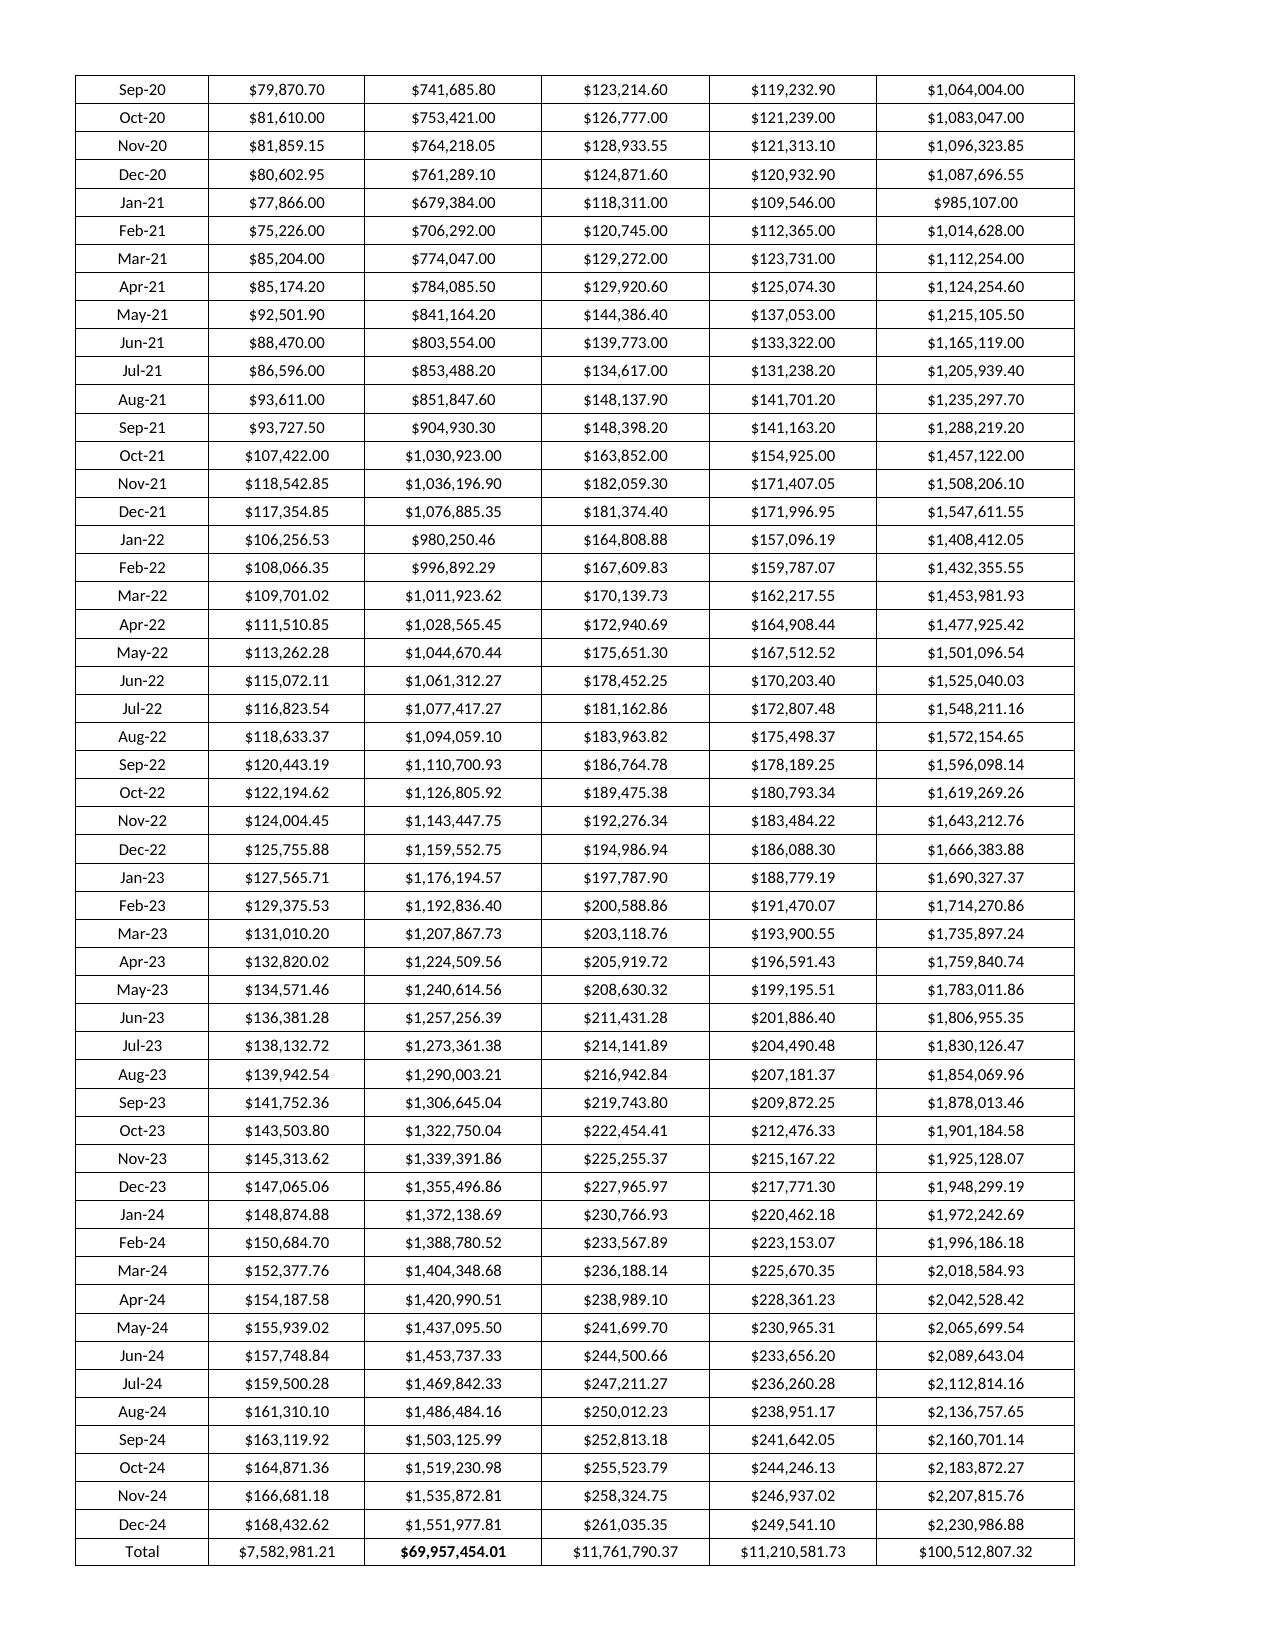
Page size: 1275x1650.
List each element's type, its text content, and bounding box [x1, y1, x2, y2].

table_cell $1,030,923.00 [365, 442, 541, 469]
table_cell $186,764.78 [542, 751, 709, 778]
table_cell $88,470.00 [209, 329, 364, 356]
table_cell $163,119.92 [209, 1426, 364, 1453]
table_cell $230,766.93 [542, 1201, 709, 1228]
table_cell $1,453,737.33 [365, 1342, 541, 1369]
table_cell $133,322.00 [710, 329, 876, 356]
table_cell $119,232.90 [710, 76, 876, 103]
table_cell $93,727.50 [209, 414, 364, 441]
table_cell $108,066.35 [209, 554, 364, 581]
table_cell $125,074.30 [710, 273, 876, 300]
table_cell $167,609.83 [542, 554, 709, 581]
table_cell $79,870.70 [209, 76, 364, 103]
table_cell May-22 [76, 639, 208, 666]
table_cell $111,510.85 [209, 610, 364, 637]
table_cell Nov-23 [76, 1145, 208, 1172]
table_cell $1,064,004.00 [877, 76, 1074, 103]
table_cell May-24 [76, 1314, 208, 1341]
table_cell $80,602.95 [209, 160, 364, 187]
table_cell $126,777.00 [542, 104, 709, 131]
table_cell Nov-24 [76, 1482, 208, 1509]
table_cell $166,681.18 [209, 1482, 364, 1509]
table_cell Sep-23 [76, 1089, 208, 1116]
table_cell $1,235,297.70 [877, 385, 1074, 412]
table_cell $1,408,412.05 [877, 526, 1074, 553]
table_cell $129,375.53 [209, 892, 364, 919]
table_cell May-23 [76, 976, 208, 1003]
table_cell $69,957,454.01 [365, 1539, 541, 1564]
table_cell $2,089,643.04 [877, 1342, 1074, 1369]
table_cell $183,484.22 [710, 807, 876, 834]
table_cell $706,292.00 [365, 217, 541, 244]
table_cell $219,743.80 [542, 1089, 709, 1116]
table_cell $227,965.97 [542, 1173, 709, 1200]
table_cell $1,077,417.27 [365, 695, 541, 722]
table_cell Jun-24 [76, 1342, 208, 1369]
table_cell $2,065,699.54 [877, 1314, 1074, 1341]
table_cell $143,503.80 [209, 1117, 364, 1144]
table_cell $208,630.32 [542, 976, 709, 1003]
table_cell $244,246.13 [710, 1454, 876, 1481]
table_cell Oct-20 [76, 104, 208, 131]
table_cell $679,384.00 [365, 189, 541, 216]
table_cell $129,920.60 [542, 273, 709, 300]
table_cell $1,224,509.56 [365, 948, 541, 975]
table_cell $1,273,361.38 [365, 1032, 541, 1059]
table_cell $157,748.84 [209, 1342, 364, 1369]
table_cell $214,141.89 [542, 1032, 709, 1059]
table_cell $230,965.31 [710, 1314, 876, 1341]
table_cell $1,011,923.62 [365, 582, 541, 609]
table_cell $134,617.00 [542, 357, 709, 384]
table_cell $1,596,098.14 [877, 751, 1074, 778]
table_cell $109,546.00 [710, 189, 876, 216]
table_cell $106,256.53 [209, 526, 364, 553]
table_cell $191,470.07 [710, 892, 876, 919]
table_cell Jan-23 [76, 864, 208, 891]
table_cell $1,972,242.69 [877, 1201, 1074, 1228]
table_cell $2,042,528.42 [877, 1285, 1074, 1312]
table_cell Mar-23 [76, 920, 208, 947]
table_cell $205,919.72 [542, 948, 709, 975]
table_cell $1,014,628.00 [877, 217, 1074, 244]
table_cell $161,310.10 [209, 1398, 364, 1425]
table_cell $1,508,206.10 [877, 470, 1074, 497]
table_cell Feb-23 [76, 892, 208, 919]
table_cell $853,488.20 [365, 357, 541, 384]
table_cell Feb-24 [76, 1229, 208, 1256]
table_cell $1,519,230.98 [365, 1454, 541, 1481]
table_cell $203,118.76 [542, 920, 709, 947]
table_cell Mar-24 [76, 1257, 208, 1284]
table_cell $113,262.28 [209, 639, 364, 666]
table_cell $1,124,254.60 [877, 273, 1074, 300]
table_cell $120,443.19 [209, 751, 364, 778]
table_cell $246,937.02 [710, 1482, 876, 1509]
table_cell $1,076,885.35 [365, 498, 541, 525]
table_cell $154,925.00 [710, 442, 876, 469]
table_cell $136,381.28 [209, 1004, 364, 1031]
table_cell Jan-22 [76, 526, 208, 553]
table_cell $2,112,814.16 [877, 1370, 1074, 1397]
table_cell $120,745.00 [542, 217, 709, 244]
table_cell $244,500.66 [542, 1342, 709, 1369]
table_cell $93,611.00 [209, 385, 364, 412]
table_cell $1,112,254.00 [877, 245, 1074, 272]
table_cell Sep-21 [76, 414, 208, 441]
table_cell $1,690,327.37 [877, 864, 1074, 891]
table_cell $107,422.00 [209, 442, 364, 469]
table_cell Apr-22 [76, 610, 208, 637]
table_cell $155,939.02 [209, 1314, 364, 1341]
table_cell $1,501,096.54 [877, 639, 1074, 666]
table_cell $784,085.50 [365, 273, 541, 300]
table_cell $117,354.85 [209, 498, 364, 525]
table_cell $141,163.20 [710, 414, 876, 441]
table_cell $1,257,256.39 [365, 1004, 541, 1031]
table_cell $118,633.37 [209, 723, 364, 750]
table_cell Jun-23 [76, 1004, 208, 1031]
table_cell $249,541.10 [710, 1510, 876, 1537]
table_cell Dec-20 [76, 160, 208, 187]
table_cell $851,847.60 [365, 385, 541, 412]
table_cell $1,404,348.68 [365, 1257, 541, 1284]
table_cell $121,313.10 [710, 132, 876, 159]
table_cell $236,260.28 [710, 1370, 876, 1397]
table_cell $1,036,196.90 [365, 470, 541, 497]
table_cell $1,355,496.86 [365, 1173, 541, 1200]
table_cell $1,388,780.52 [365, 1229, 541, 1256]
table_cell $1,420,990.51 [365, 1285, 541, 1312]
table_cell $131,010.20 [209, 920, 364, 947]
table_cell $204,490.48 [710, 1032, 876, 1059]
table_cell $121,239.00 [710, 104, 876, 131]
table_cell $220,462.18 [710, 1201, 876, 1228]
table_cell Feb-21 [76, 217, 208, 244]
table_cell $85,204.00 [209, 245, 364, 272]
table_cell $980,250.46 [365, 526, 541, 553]
table_cell $170,203.40 [710, 667, 876, 694]
table_cell $1,666,383.88 [877, 835, 1074, 862]
table_cell Apr-21 [76, 273, 208, 300]
table_cell $123,214.60 [542, 76, 709, 103]
table_cell Dec-21 [76, 498, 208, 525]
table_cell $1,240,614.56 [365, 976, 541, 1003]
table_cell Jul-23 [76, 1032, 208, 1059]
table_cell $116,823.54 [209, 695, 364, 722]
table_cell $148,874.88 [209, 1201, 364, 1228]
table_cell $164,908.44 [710, 610, 876, 637]
table_cell $186,088.30 [710, 835, 876, 862]
table_cell $1,437,095.50 [365, 1314, 541, 1341]
table_cell $125,755.88 [209, 835, 364, 862]
table_cell $197,787.90 [542, 864, 709, 891]
table_cell $241,642.05 [710, 1426, 876, 1453]
table_cell $86,596.00 [209, 357, 364, 384]
table_cell $1,547,611.55 [877, 498, 1074, 525]
table_cell $1,159,552.75 [365, 835, 541, 862]
table_cell Sep-24 [76, 1426, 208, 1453]
table_cell $139,773.00 [542, 329, 709, 356]
table_cell $250,012.23 [542, 1398, 709, 1425]
table_cell Sep-22 [76, 751, 208, 778]
table_cell $228,361.23 [710, 1285, 876, 1312]
table_cell $128,933.55 [542, 132, 709, 159]
table_cell Oct-21 [76, 442, 208, 469]
table_cell $147,065.06 [209, 1173, 364, 1200]
table_cell $225,255.37 [542, 1145, 709, 1172]
table_cell Total [76, 1539, 208, 1564]
table_cell $112,365.00 [710, 217, 876, 244]
table_cell $139,942.54 [209, 1060, 364, 1087]
table_cell $118,311.00 [542, 189, 709, 216]
table_cell $122,194.62 [209, 779, 364, 806]
table_cell $1,948,299.19 [877, 1173, 1074, 1200]
table_cell $131,238.20 [710, 357, 876, 384]
table_cell $92,501.90 [209, 301, 364, 328]
table_cell $1,457,122.00 [877, 442, 1074, 469]
table_cell $1,432,355.55 [877, 554, 1074, 581]
table_cell $1,061,312.27 [365, 667, 541, 694]
table_cell $1,572,154.65 [877, 723, 1074, 750]
table_cell Dec-22 [76, 835, 208, 862]
table_cell $1,288,219.20 [877, 414, 1074, 441]
table_cell $171,996.95 [710, 498, 876, 525]
table_cell Aug-24 [76, 1398, 208, 1425]
table_cell $180,793.34 [710, 779, 876, 806]
table_cell $212,476.33 [710, 1117, 876, 1144]
table_cell $192,276.34 [542, 807, 709, 834]
table_cell $115,072.11 [209, 667, 364, 694]
table_cell $152,377.76 [209, 1257, 364, 1284]
table_cell $1,477,925.42 [877, 610, 1074, 637]
table_cell $211,431.28 [542, 1004, 709, 1031]
table_cell $1,996,186.18 [877, 1229, 1074, 1256]
table_cell $1,854,069.96 [877, 1060, 1074, 1087]
table_cell $215,167.22 [710, 1145, 876, 1172]
table_cell $803,554.00 [365, 329, 541, 356]
table_cell Jul-24 [76, 1370, 208, 1397]
table_cell $247,211.27 [542, 1370, 709, 1397]
table_cell $1,110,700.93 [365, 751, 541, 778]
table_cell $194,986.94 [542, 835, 709, 862]
table_cell Sep-20 [76, 76, 208, 103]
table_cell $1,126,805.92 [365, 779, 541, 806]
table_cell $774,047.00 [365, 245, 541, 272]
table_cell $132,820.02 [209, 948, 364, 975]
table_cell $764,218.05 [365, 132, 541, 159]
table_cell $145,313.62 [209, 1145, 364, 1172]
table_cell $182,059.30 [542, 470, 709, 497]
table_cell $741,685.80 [365, 76, 541, 103]
table_cell $1,207,867.73 [365, 920, 541, 947]
table_cell $1,551,977.81 [365, 1510, 541, 1537]
table_cell $118,542.85 [209, 470, 364, 497]
table_cell $1,469,842.33 [365, 1370, 541, 1397]
table_cell $193,900.55 [710, 920, 876, 947]
table_cell $985,107.00 [877, 189, 1074, 216]
table_cell Aug-23 [76, 1060, 208, 1087]
table_cell Aug-22 [76, 723, 208, 750]
table_cell $168,432.62 [209, 1510, 364, 1537]
table_cell $1,806,955.35 [877, 1004, 1074, 1031]
table_cell $7,582,981.21 [209, 1539, 364, 1564]
table_cell $85,174.20 [209, 273, 364, 300]
table_cell $1,192,836.40 [365, 892, 541, 919]
table_cell $1,094,059.10 [365, 723, 541, 750]
table_cell $81,610.00 [209, 104, 364, 131]
table_cell $1,735,897.24 [877, 920, 1074, 947]
table_cell $1,205,939.40 [877, 357, 1074, 384]
table_cell $159,787.07 [710, 554, 876, 581]
table_cell $171,407.05 [710, 470, 876, 497]
table_cell $1,878,013.46 [877, 1089, 1074, 1116]
table_cell $157,096.19 [710, 526, 876, 553]
table_cell Jun-21 [76, 329, 208, 356]
table_cell Nov-21 [76, 470, 208, 497]
table_cell $1,339,391.86 [365, 1145, 541, 1172]
table_cell $1,143,447.75 [365, 807, 541, 834]
table_cell $258,324.75 [542, 1482, 709, 1509]
table_cell Apr-23 [76, 948, 208, 975]
table_cell $159,500.28 [209, 1370, 364, 1397]
table_cell $120,932.90 [710, 160, 876, 187]
table_cell $144,386.40 [542, 301, 709, 328]
table_cell Oct-24 [76, 1454, 208, 1481]
table_cell $164,871.36 [209, 1454, 364, 1481]
table_cell $1,714,270.86 [877, 892, 1074, 919]
table_cell $141,701.20 [710, 385, 876, 412]
table_cell $1,925,128.07 [877, 1145, 1074, 1172]
table_cell $201,886.40 [710, 1004, 876, 1031]
table_cell Mar-21 [76, 245, 208, 272]
table_cell $170,139.73 [542, 582, 709, 609]
table_cell $904,930.30 [365, 414, 541, 441]
table_cell $1,096,323.85 [877, 132, 1074, 159]
table_cell $753,421.00 [365, 104, 541, 131]
table_cell $252,813.18 [542, 1426, 709, 1453]
table_cell $216,942.84 [542, 1060, 709, 1087]
table_cell $996,892.29 [365, 554, 541, 581]
table_cell $1,830,126.47 [877, 1032, 1074, 1059]
table_cell Jan-21 [76, 189, 208, 216]
table_cell $75,226.00 [209, 217, 364, 244]
table_cell $233,656.20 [710, 1342, 876, 1369]
table_cell $1,083,047.00 [877, 104, 1074, 131]
table_cell $181,162.86 [542, 695, 709, 722]
table_cell Jun-22 [76, 667, 208, 694]
table_cell $209,872.25 [710, 1089, 876, 1116]
table_cell Dec-24 [76, 1510, 208, 1537]
table_cell $154,187.58 [209, 1285, 364, 1312]
table_cell $223,153.07 [710, 1229, 876, 1256]
table_cell $1,322,750.04 [365, 1117, 541, 1144]
table_cell $1,453,981.93 [877, 582, 1074, 609]
table_cell Jan-24 [76, 1201, 208, 1228]
table_cell $172,807.48 [710, 695, 876, 722]
table_cell $137,053.00 [710, 301, 876, 328]
table_cell $199,195.51 [710, 976, 876, 1003]
table_cell Oct-22 [76, 779, 208, 806]
table_cell $1,535,872.81 [365, 1482, 541, 1509]
table_cell $11,210,581.73 [710, 1539, 876, 1564]
table_cell $1,306,645.04 [365, 1089, 541, 1116]
table_cell Feb-22 [76, 554, 208, 581]
table_cell $134,571.46 [209, 976, 364, 1003]
table_cell $207,181.37 [710, 1060, 876, 1087]
table_cell $1,215,105.50 [877, 301, 1074, 328]
table_cell $172,940.69 [542, 610, 709, 637]
table_cell $241,699.70 [542, 1314, 709, 1341]
table_cell $236,188.14 [542, 1257, 709, 1284]
table_cell Jul-22 [76, 695, 208, 722]
table_cell Nov-20 [76, 132, 208, 159]
table_cell $167,512.52 [710, 639, 876, 666]
table_cell $2,183,872.27 [877, 1454, 1074, 1481]
table_cell $11,761,790.37 [542, 1539, 709, 1564]
table_cell Aug-21 [76, 385, 208, 412]
table_cell $225,670.35 [710, 1257, 876, 1284]
table_cell May-21 [76, 301, 208, 328]
table_cell $124,871.60 [542, 160, 709, 187]
table_cell $238,989.10 [542, 1285, 709, 1312]
table_cell $196,591.43 [710, 948, 876, 975]
table_cell Jul-21 [76, 357, 208, 384]
table_cell $1,372,138.69 [365, 1201, 541, 1228]
table_cell $1,486,484.16 [365, 1398, 541, 1425]
table_cell $200,588.86 [542, 892, 709, 919]
table_cell $841,164.20 [365, 301, 541, 328]
table_cell $162,217.55 [710, 582, 876, 609]
table_cell $2,136,757.65 [877, 1398, 1074, 1425]
table_cell $188,779.19 [710, 864, 876, 891]
table_cell $217,771.30 [710, 1173, 876, 1200]
table_cell $123,731.00 [710, 245, 876, 272]
table_cell $178,189.25 [710, 751, 876, 778]
table_cell $1,643,212.76 [877, 807, 1074, 834]
table_cell $109,701.02 [209, 582, 364, 609]
table_cell $1,548,211.16 [877, 695, 1074, 722]
table_cell $81,859.15 [209, 132, 364, 159]
table_cell $183,963.82 [542, 723, 709, 750]
table_cell Apr-24 [76, 1285, 208, 1312]
table_cell $1,619,269.26 [877, 779, 1074, 806]
table_cell Dec-23 [76, 1173, 208, 1200]
table_cell $77,866.00 [209, 189, 364, 216]
table_cell $238,951.17 [710, 1398, 876, 1425]
table_cell $2,160,701.14 [877, 1426, 1074, 1453]
table_cell $175,498.37 [710, 723, 876, 750]
table_cell Oct-23 [76, 1117, 208, 1144]
table_cell $1,525,040.03 [877, 667, 1074, 694]
table_cell $1,165,119.00 [877, 329, 1074, 356]
table_cell $2,018,584.93 [877, 1257, 1074, 1284]
table_cell $124,004.45 [209, 807, 364, 834]
table_cell $1,176,194.57 [365, 864, 541, 891]
table_cell Mar-22 [76, 582, 208, 609]
table_cell $150,684.70 [209, 1229, 364, 1256]
table_cell $127,565.71 [209, 864, 364, 891]
table_cell $233,567.89 [542, 1229, 709, 1256]
table_cell $255,523.79 [542, 1454, 709, 1481]
table_cell $164,808.88 [542, 526, 709, 553]
table_cell $100,512,807.32 [877, 1539, 1074, 1564]
table_cell $1,290,003.21 [365, 1060, 541, 1087]
table_cell $141,752.36 [209, 1089, 364, 1116]
table_cell $2,230,986.88 [877, 1510, 1074, 1537]
table_cell $163,852.00 [542, 442, 709, 469]
table_cell $148,137.90 [542, 385, 709, 412]
table_cell $178,452.25 [542, 667, 709, 694]
table_cell $1,759,840.74 [877, 948, 1074, 975]
table_cell $1,028,565.45 [365, 610, 541, 637]
table_cell $189,475.38 [542, 779, 709, 806]
table_cell $1,503,125.99 [365, 1426, 541, 1453]
table_cell $1,044,670.44 [365, 639, 541, 666]
table_cell $138,132.72 [209, 1032, 364, 1059]
table_cell $1,783,011.86 [877, 976, 1074, 1003]
table_cell Nov-22 [76, 807, 208, 834]
table_cell $222,454.41 [542, 1117, 709, 1144]
table_cell $1,087,696.55 [877, 160, 1074, 187]
table_cell $175,651.30 [542, 639, 709, 666]
table_cell $1,901,184.58 [877, 1117, 1074, 1144]
table_cell $2,207,815.76 [877, 1482, 1074, 1509]
table_cell $261,035.35 [542, 1510, 709, 1537]
table_cell $761,289.10 [365, 160, 541, 187]
table_cell $148,398.20 [542, 414, 709, 441]
table_cell $129,272.00 [542, 245, 709, 272]
table_cell $181,374.40 [542, 498, 709, 525]
